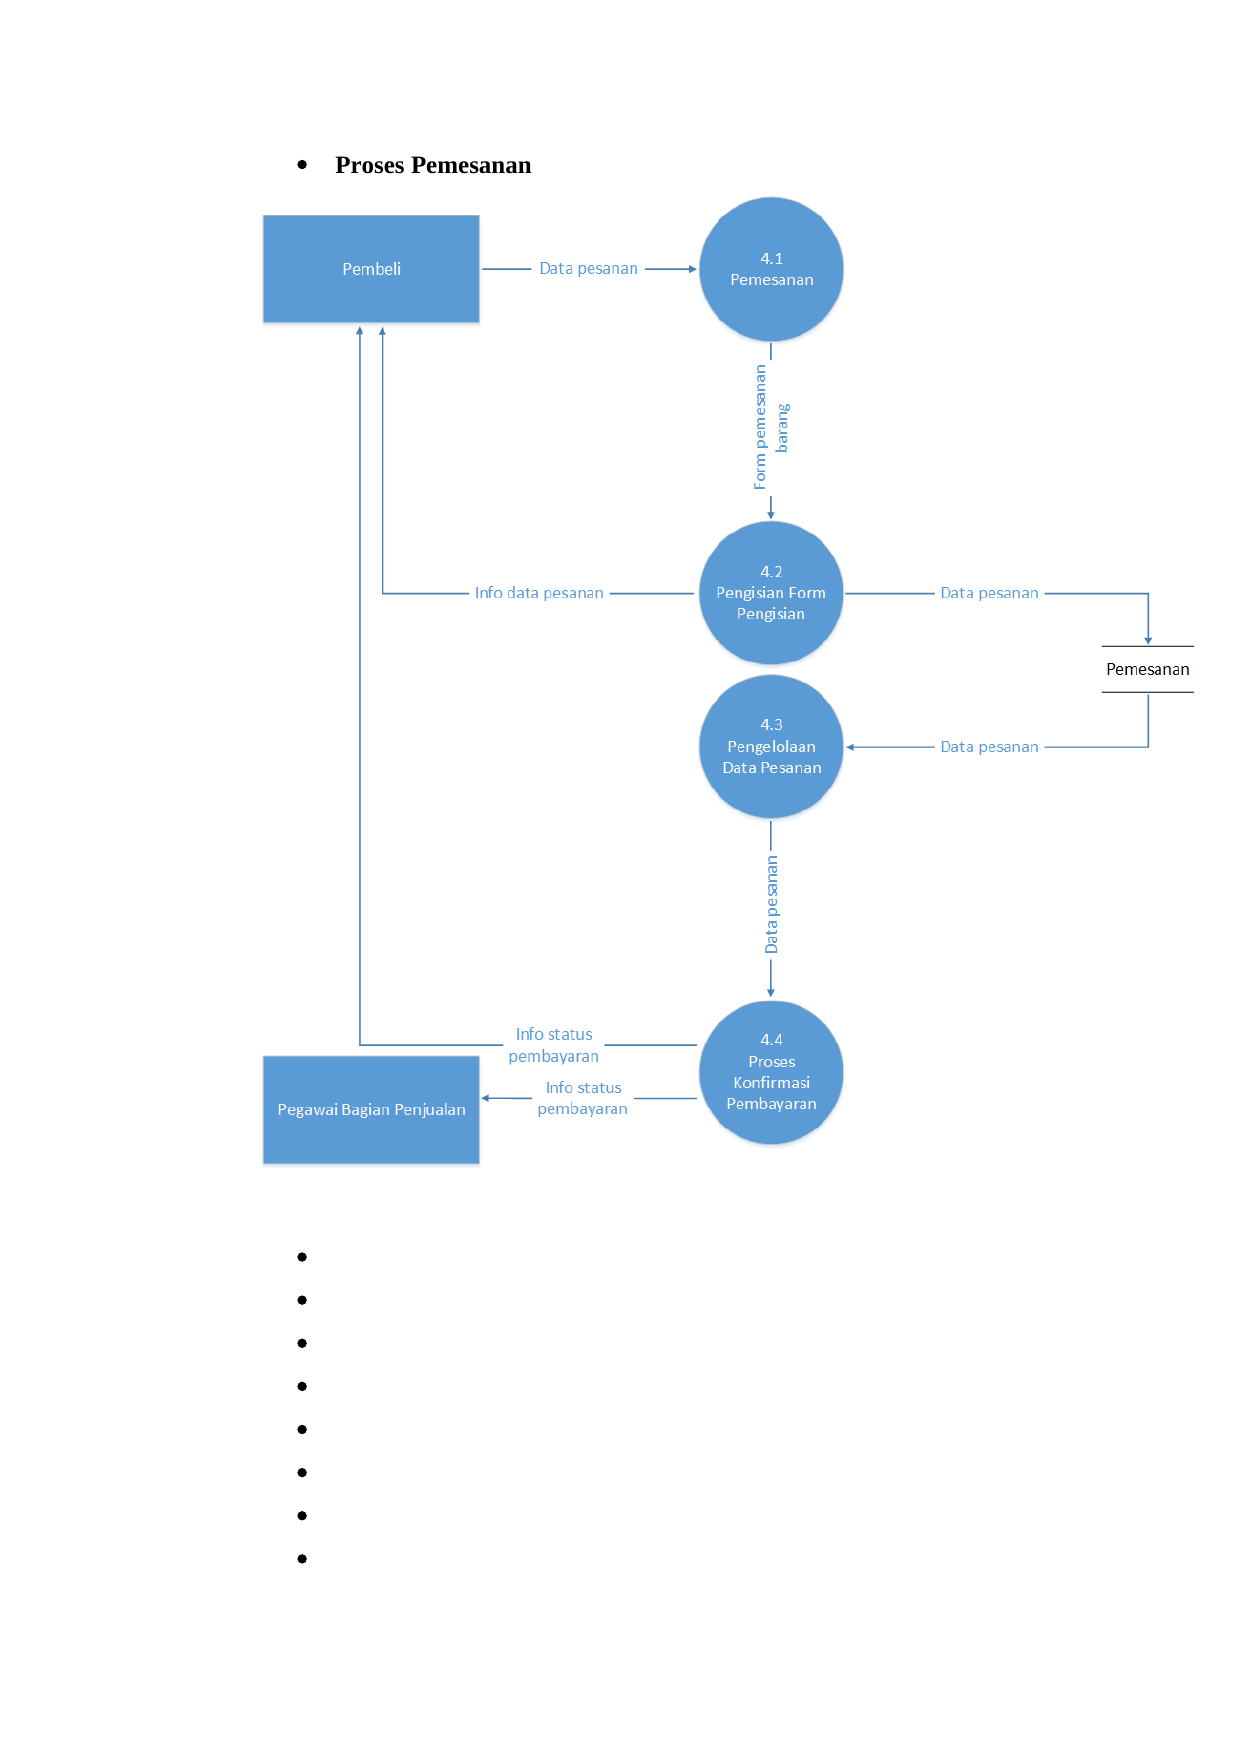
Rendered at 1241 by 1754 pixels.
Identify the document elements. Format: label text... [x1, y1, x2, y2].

picture [258, 195, 1196, 1167]
list Proses Pemesanan [298, 150, 1090, 179]
